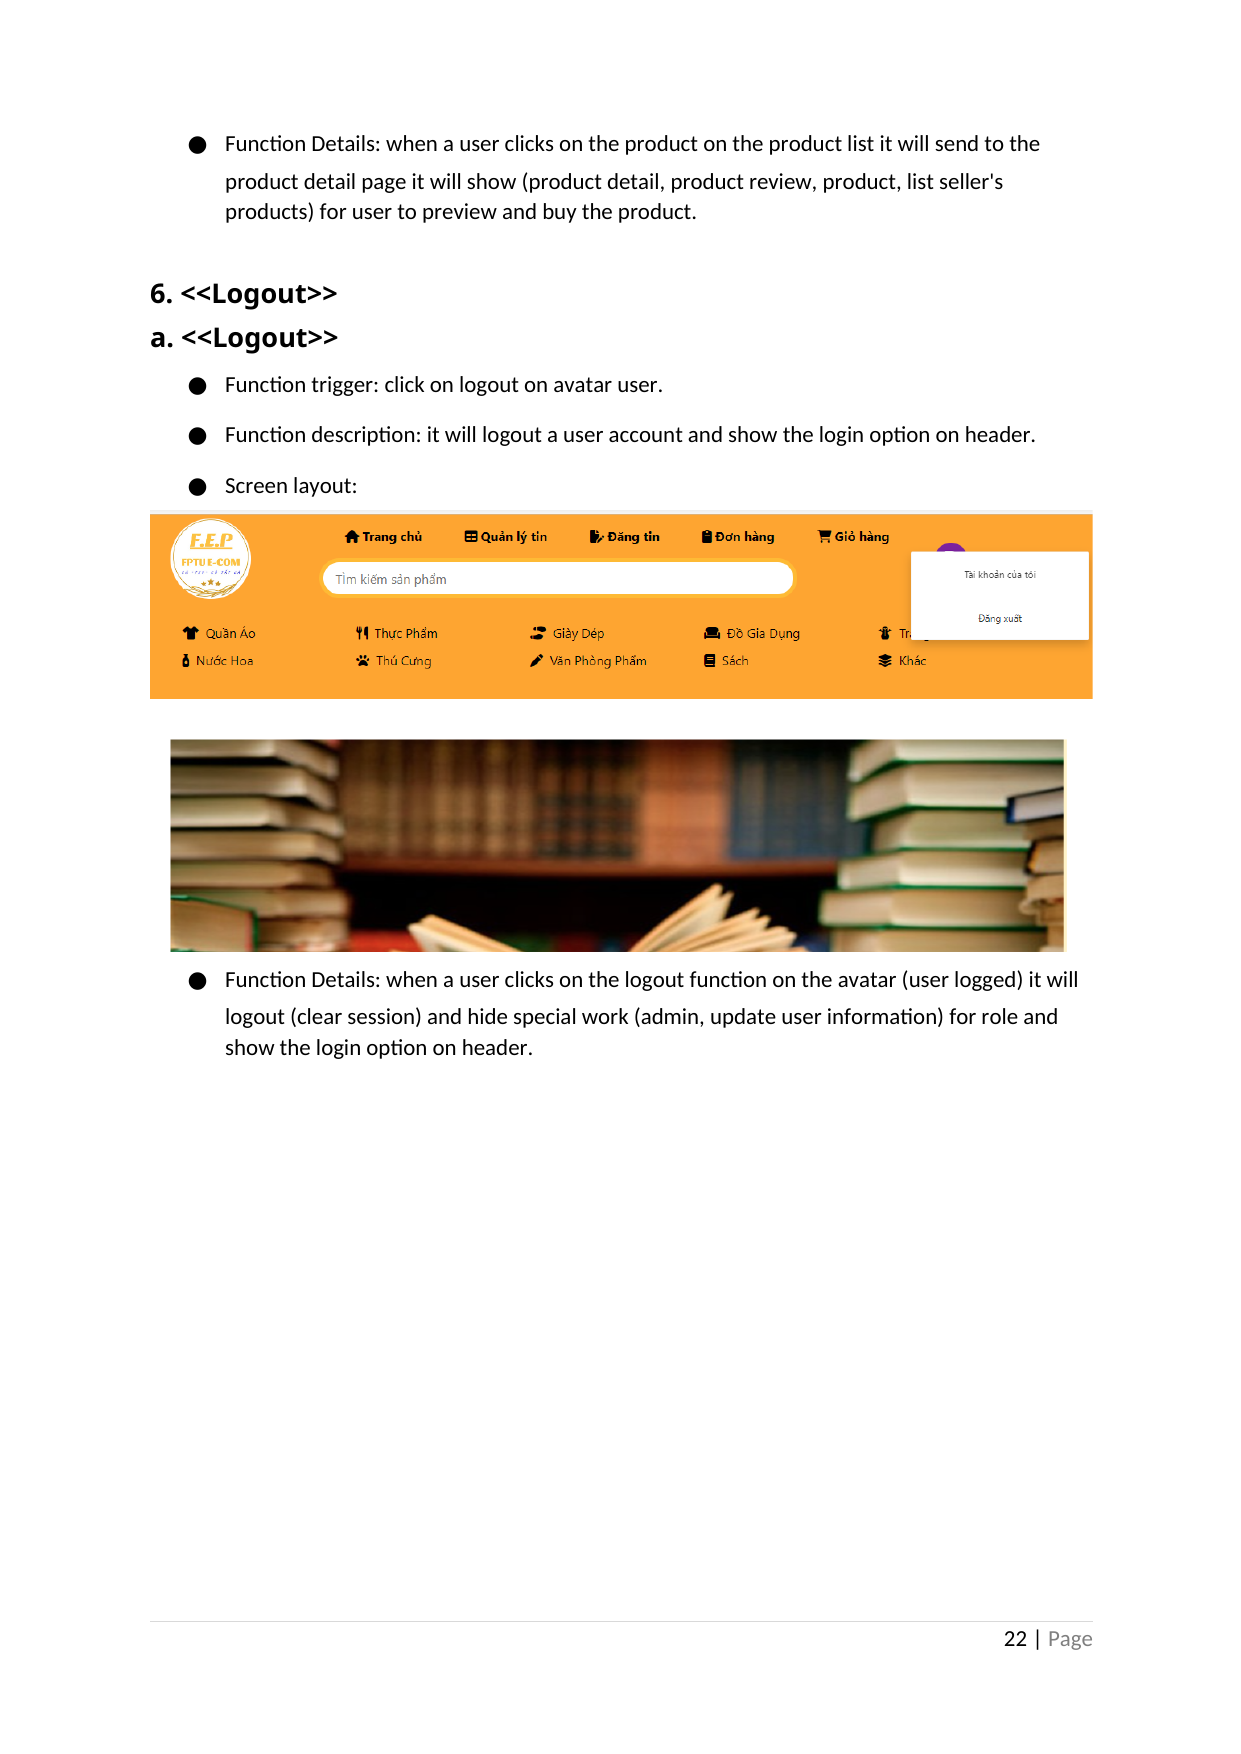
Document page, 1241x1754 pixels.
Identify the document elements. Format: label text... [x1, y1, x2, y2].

subtitle 6. <<Logout>> [150, 274, 1093, 311]
picture [150, 510, 1093, 952]
list Function description: it will logout a user account and show the login option on header. [187, 409, 1093, 456]
list Function Details: when a user clicks on the product on the product list it will send to the product detail page it will show (product detail, product review, product, list seller's products) for user to preview and buy the product. [187, 118, 1093, 225]
subtitle a. <<Logout>> [150, 318, 1093, 355]
list Function Details: when a user clicks on the logout function on the avatar (user logged) it will logout (clear session) and hide special work (admin, update user information) for role and show the login option on header. [187, 953, 1093, 1061]
list Function trigger: click on logout on avatar user. [187, 358, 1093, 405]
list Screen layout: [187, 459, 1093, 507]
